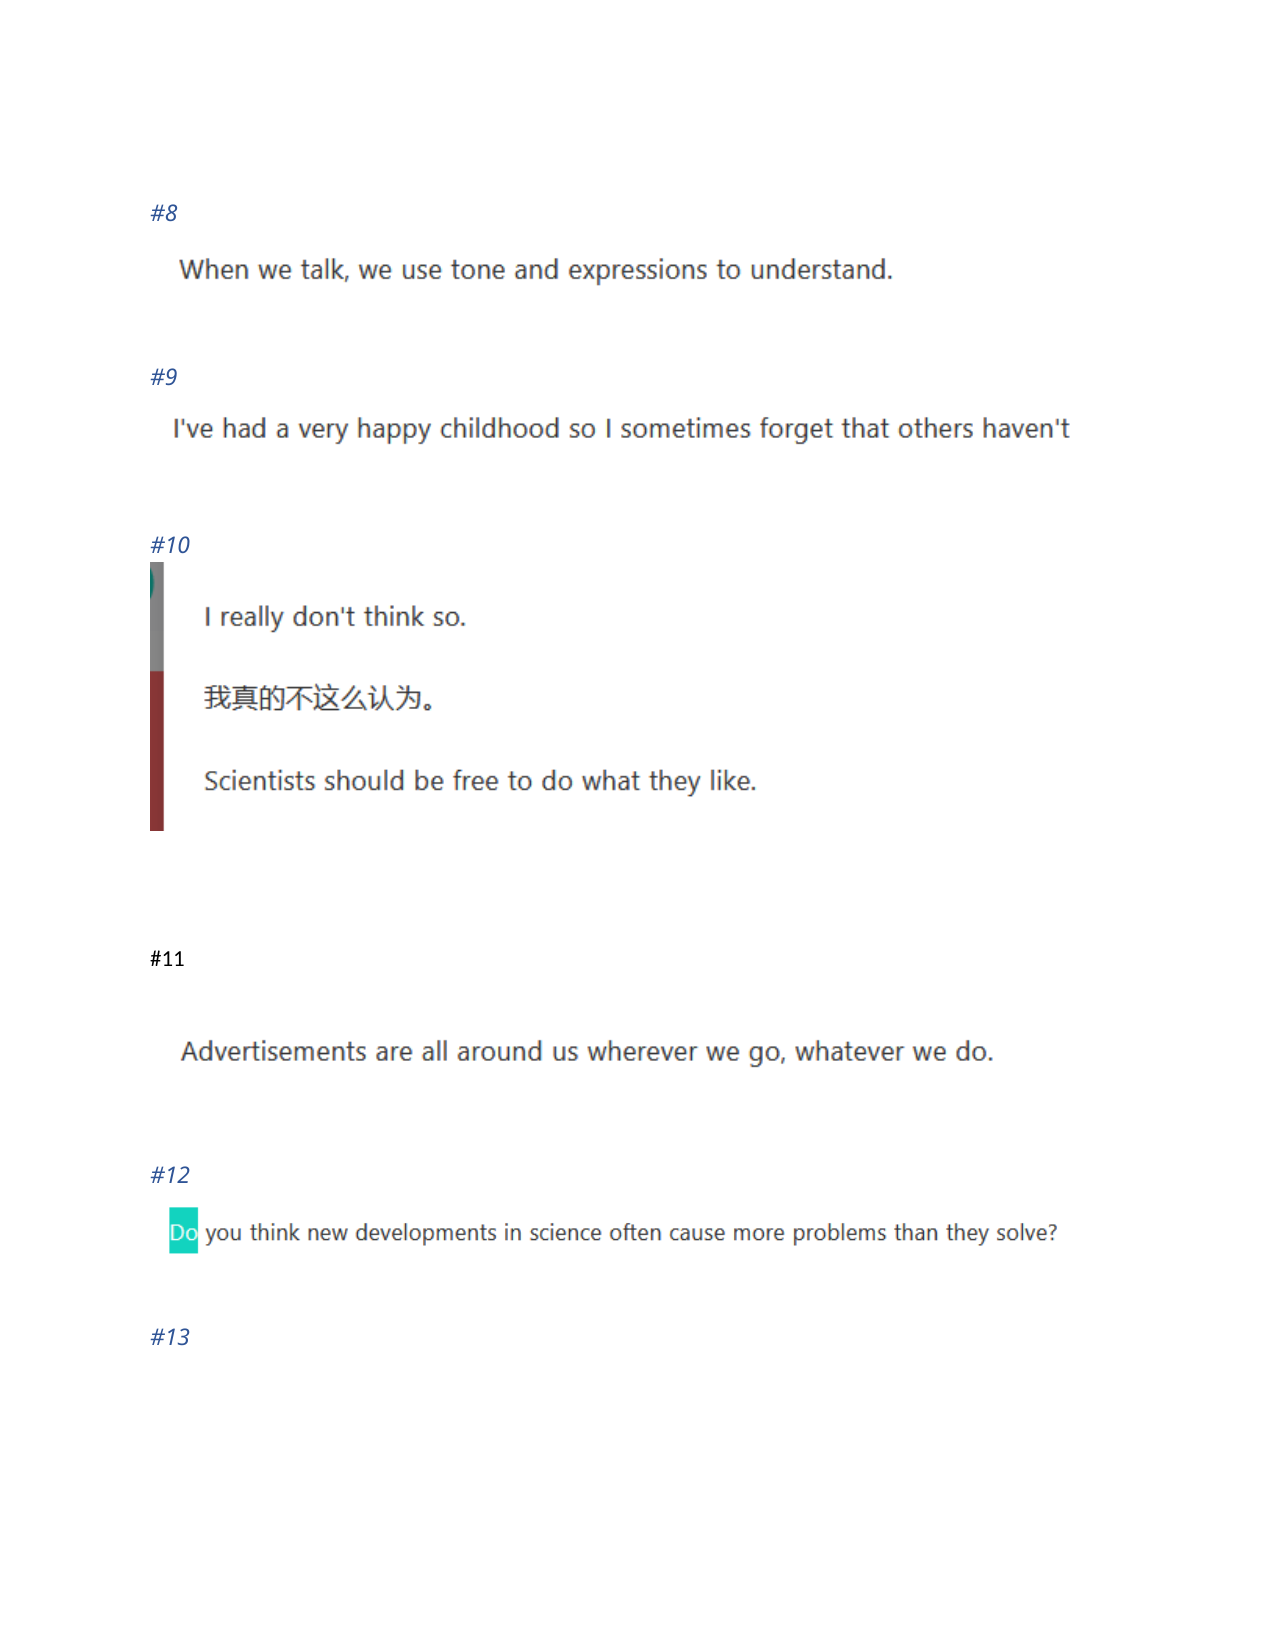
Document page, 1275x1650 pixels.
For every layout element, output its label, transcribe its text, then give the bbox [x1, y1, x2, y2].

picture [150, 394, 1125, 463]
subtitle #10 [150, 528, 1125, 560]
picture [150, 990, 1024, 1094]
picture [150, 230, 929, 295]
subtitle #12 [150, 1159, 1125, 1193]
subtitle #9 [150, 360, 1125, 392]
picture [150, 562, 888, 831]
picture [150, 1193, 1125, 1272]
subtitle #13 [150, 1321, 1125, 1352]
text #11 [150, 944, 1125, 972]
subtitle #8 [150, 197, 1125, 228]
